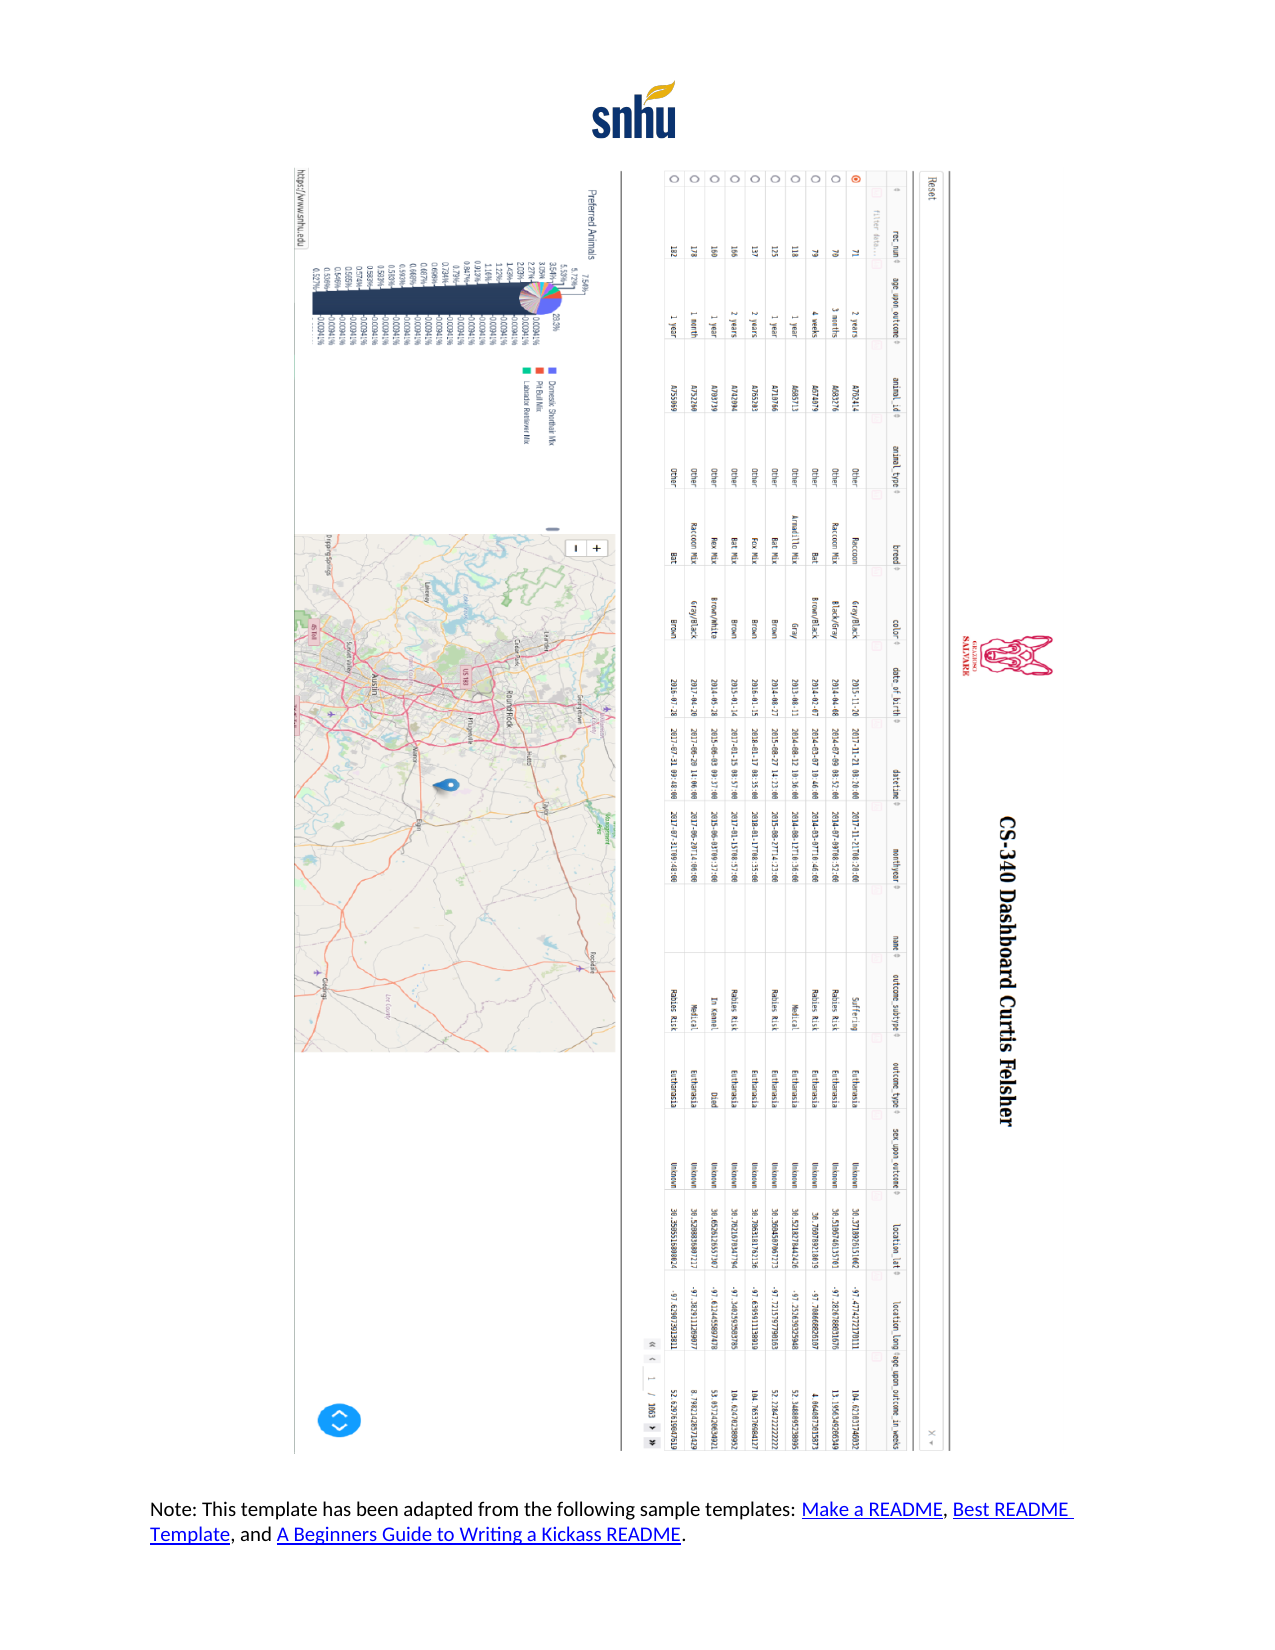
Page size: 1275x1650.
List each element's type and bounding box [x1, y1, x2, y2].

picture [573, 75, 702, 147]
picture [294, 169, 1063, 1453]
